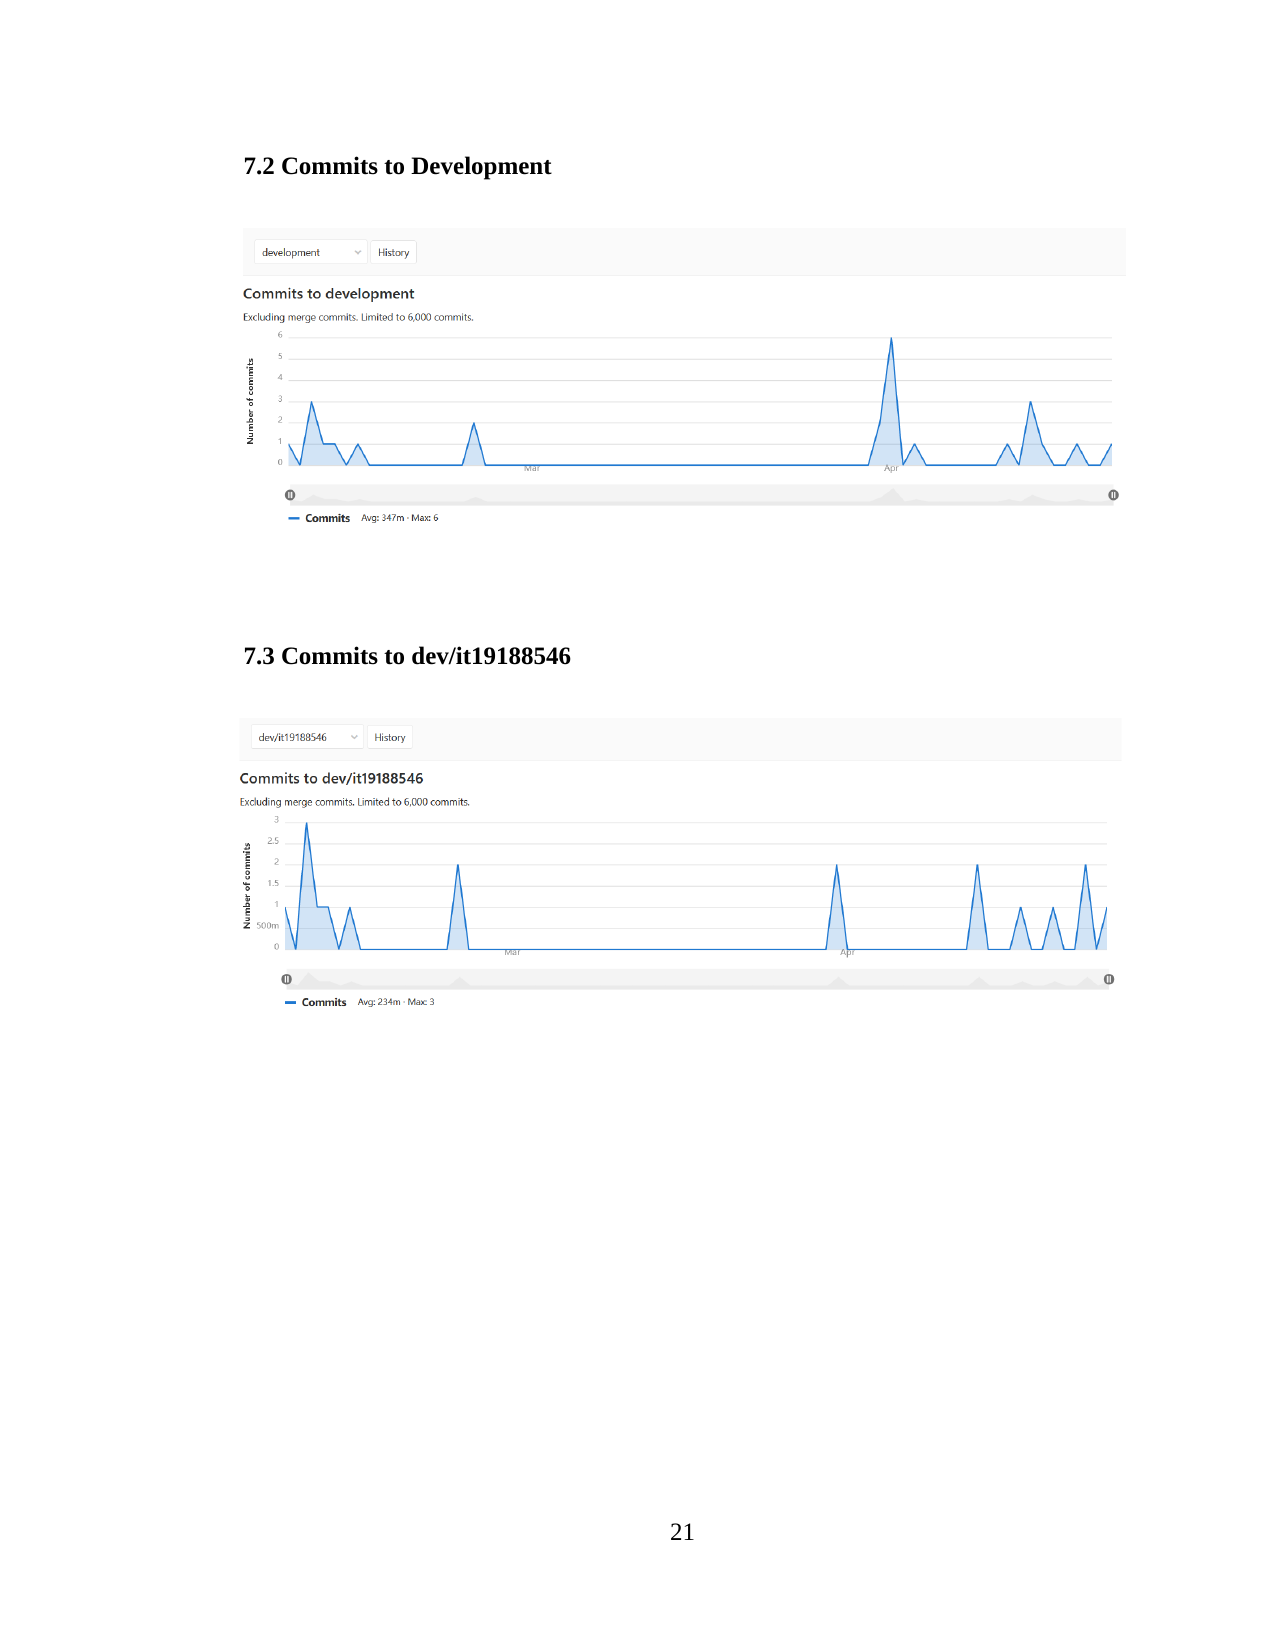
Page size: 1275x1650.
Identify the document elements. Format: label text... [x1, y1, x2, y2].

picture [237, 718, 1128, 1012]
subtitle Commits to Development [243, 151, 1128, 180]
subtitle Commits to dev/it19188546 [243, 641, 1128, 670]
picture [237, 228, 1128, 529]
